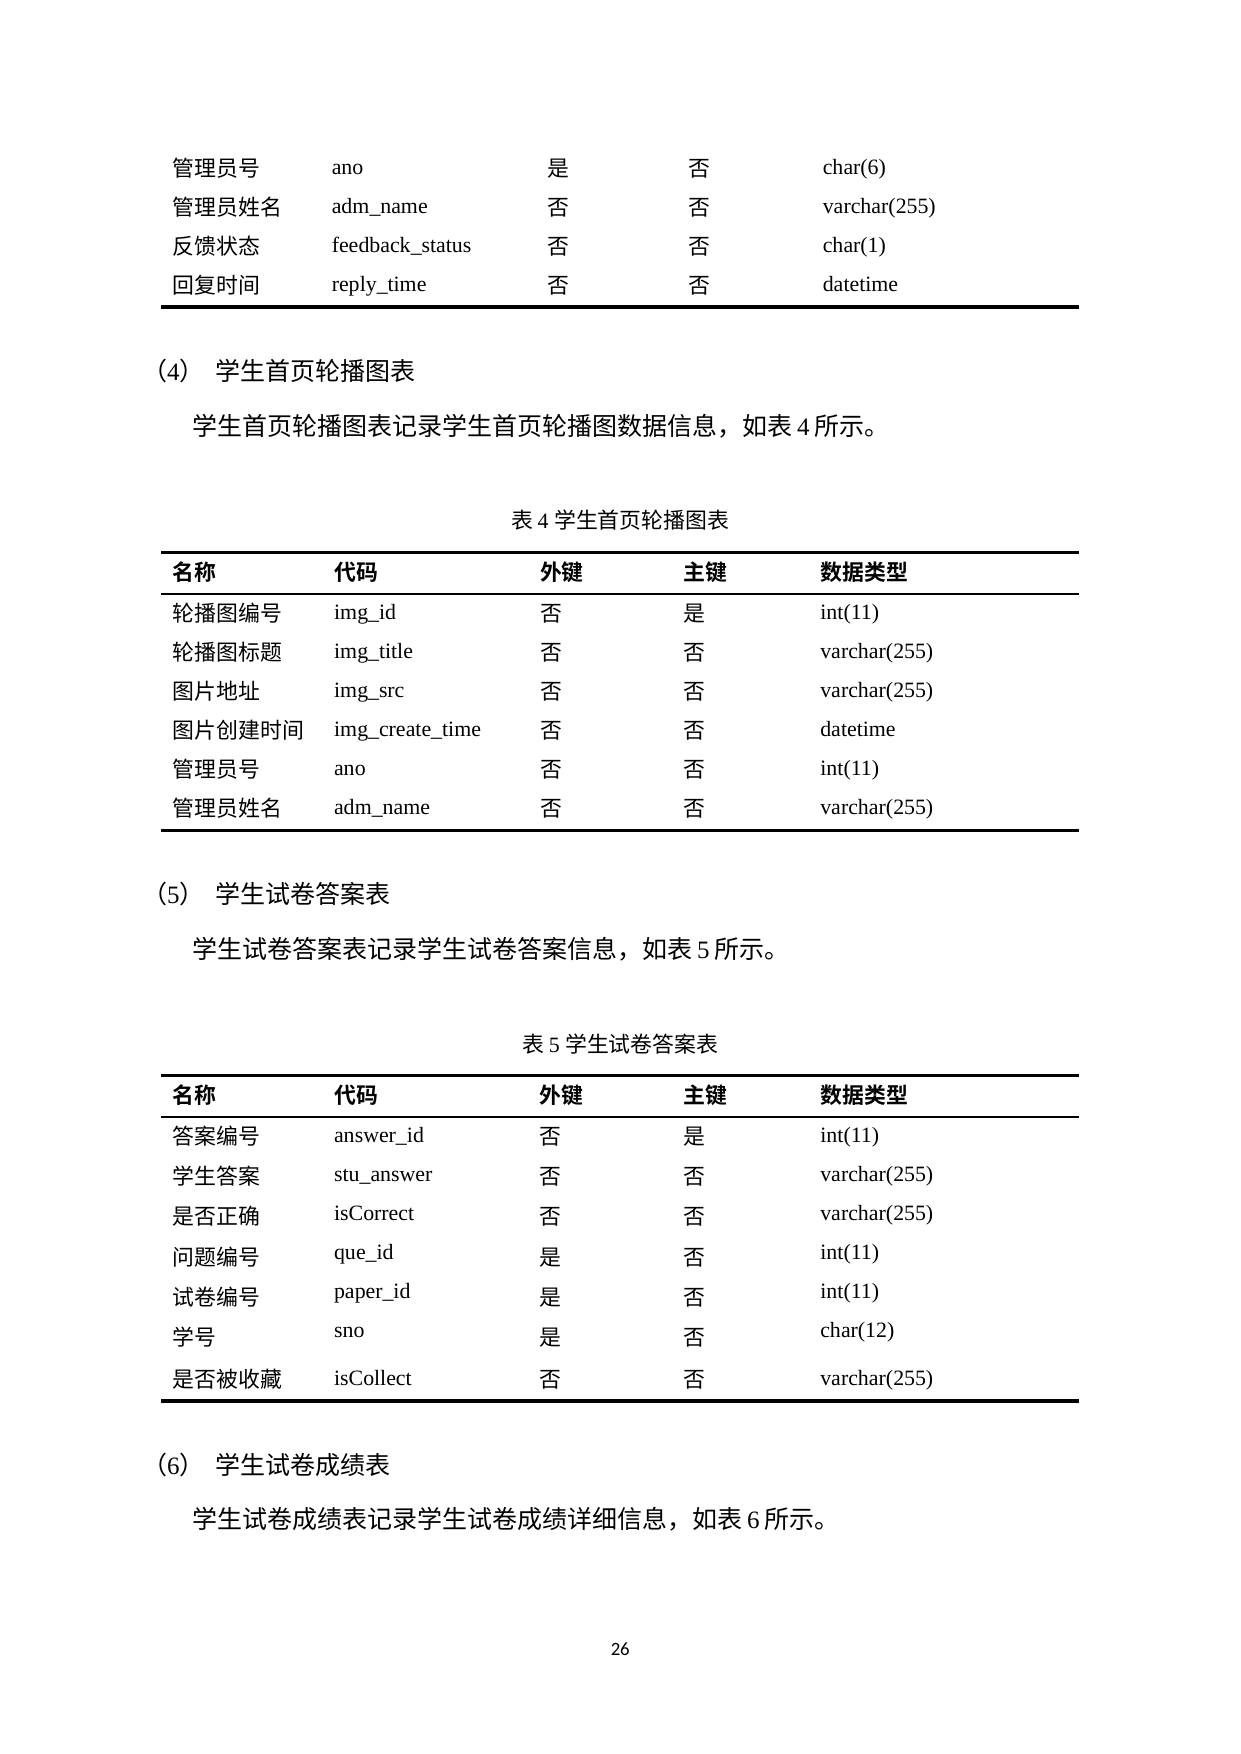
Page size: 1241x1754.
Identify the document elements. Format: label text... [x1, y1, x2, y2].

table_cell 管理员姓名 [161, 790, 322, 828]
table_cell adm_name [320, 189, 535, 227]
table_cell 否 [677, 266, 811, 305]
table_cell 轮播图编号 [161, 595, 322, 634]
table_cell 否 [535, 228, 677, 266]
table_cell 否 [535, 189, 677, 227]
table_cell varchar(255) [809, 673, 1079, 712]
table_cell int(11) [809, 595, 1079, 634]
table_cell img_title [322, 634, 528, 673]
table_cell adm_name [322, 790, 528, 828]
table_cell 否 [528, 595, 672, 634]
table_cell 否 [672, 1360, 808, 1399]
table_header 代码 [322, 1077, 528, 1116]
table_cell varchar(255) [809, 1360, 1079, 1399]
table_cell 轮播图标题 [161, 634, 322, 673]
table_cell img_id [322, 595, 528, 634]
list 学生试卷成绩表 [142, 1446, 1098, 1482]
table_cell 否 [672, 790, 808, 828]
table_cell 否 否 否 是 是 是 [528, 1118, 672, 1360]
table_header 主键 [672, 1077, 808, 1116]
table_cell int(11) [809, 751, 1079, 789]
table_cell 否 [535, 266, 677, 305]
table_cell 否 [528, 751, 672, 789]
table_cell reply_time [320, 266, 535, 305]
table_cell 否 [528, 673, 672, 712]
table_header 数据类型 [809, 1077, 1079, 1116]
table_cell ano [322, 751, 528, 789]
table_cell 否 [677, 228, 811, 266]
table_cell feedback_status [320, 228, 535, 266]
list 学生首页轮播图表 [142, 352, 1098, 388]
table_header 代码 [322, 554, 528, 593]
table_cell 图片创建时间 [161, 712, 322, 751]
table_cell img_src [322, 673, 528, 712]
table_cell 否 [672, 634, 808, 673]
table_cell 否 [672, 712, 808, 751]
table_header 名称 [161, 554, 322, 593]
table_cell 管理员号 [161, 150, 320, 188]
table_header 外键 [528, 554, 672, 593]
table_cell 否 [528, 790, 672, 828]
table_cell char(6) [811, 150, 1079, 188]
table_cell ano [320, 150, 535, 188]
table_header 名称 [161, 1077, 322, 1116]
table_cell 否 [677, 189, 811, 227]
table_cell 回复时间 [161, 266, 320, 305]
table_cell 是 否 否 否 否 否 [672, 1118, 808, 1360]
text 表4 学生首页轮播图表 [142, 503, 1098, 535]
table_cell 否 [528, 634, 672, 673]
table_cell int(11) [809, 1118, 1079, 1157]
table_cell datetime [811, 266, 1079, 305]
table_cell datetime [809, 712, 1079, 751]
table_cell 是否被收藏 [161, 1360, 322, 1399]
table_cell 否 [672, 751, 808, 789]
table_cell img_create_time [322, 712, 528, 751]
table_cell char(1) [811, 228, 1079, 266]
table_cell varchar(255) [811, 189, 1079, 227]
list 学生试卷成绩表记录学生试卷成绩详细信息，如表6所示。 [192, 1500, 1098, 1536]
table_cell 否 [672, 673, 808, 712]
table_cell 否 [528, 712, 672, 751]
table_cell answer_id stu_answer isCorrect que_id paper_id sno [322, 1118, 528, 1360]
list 学生首页轮播图表记录学生首页轮播图数据信息，如表4所示。 [192, 406, 1098, 442]
table_cell varchar(255) [809, 790, 1079, 828]
list 学生试卷答案表 [142, 875, 1098, 911]
table_cell 否 [677, 150, 811, 188]
text 表5 学生试卷答案表 [142, 1027, 1098, 1058]
table_cell 是 [535, 150, 677, 188]
table_cell 管理员姓名 [161, 189, 320, 227]
table_header 外键 [528, 1077, 672, 1116]
table_cell varchar(255) varchar(255) int(11) int(11) char(12) [809, 1157, 1079, 1360]
table_header 主键 [672, 554, 808, 593]
table_cell isCollect [322, 1360, 528, 1399]
table_cell varchar(255) [809, 634, 1079, 673]
table_cell 反馈状态 [161, 228, 320, 266]
table_header 数据类型 [809, 554, 1079, 593]
table_cell 图片地址 [161, 673, 322, 712]
table_cell 是 [672, 595, 808, 634]
list 学生试卷答案表记录学生试卷答案信息，如表5所示。 [192, 929, 1098, 965]
table_cell 管理员号 [161, 751, 322, 789]
table_cell 否 [528, 1360, 672, 1399]
table_cell 答案编号 学生答案 是否正确 问题编号 试卷编号 学号 [161, 1118, 322, 1360]
